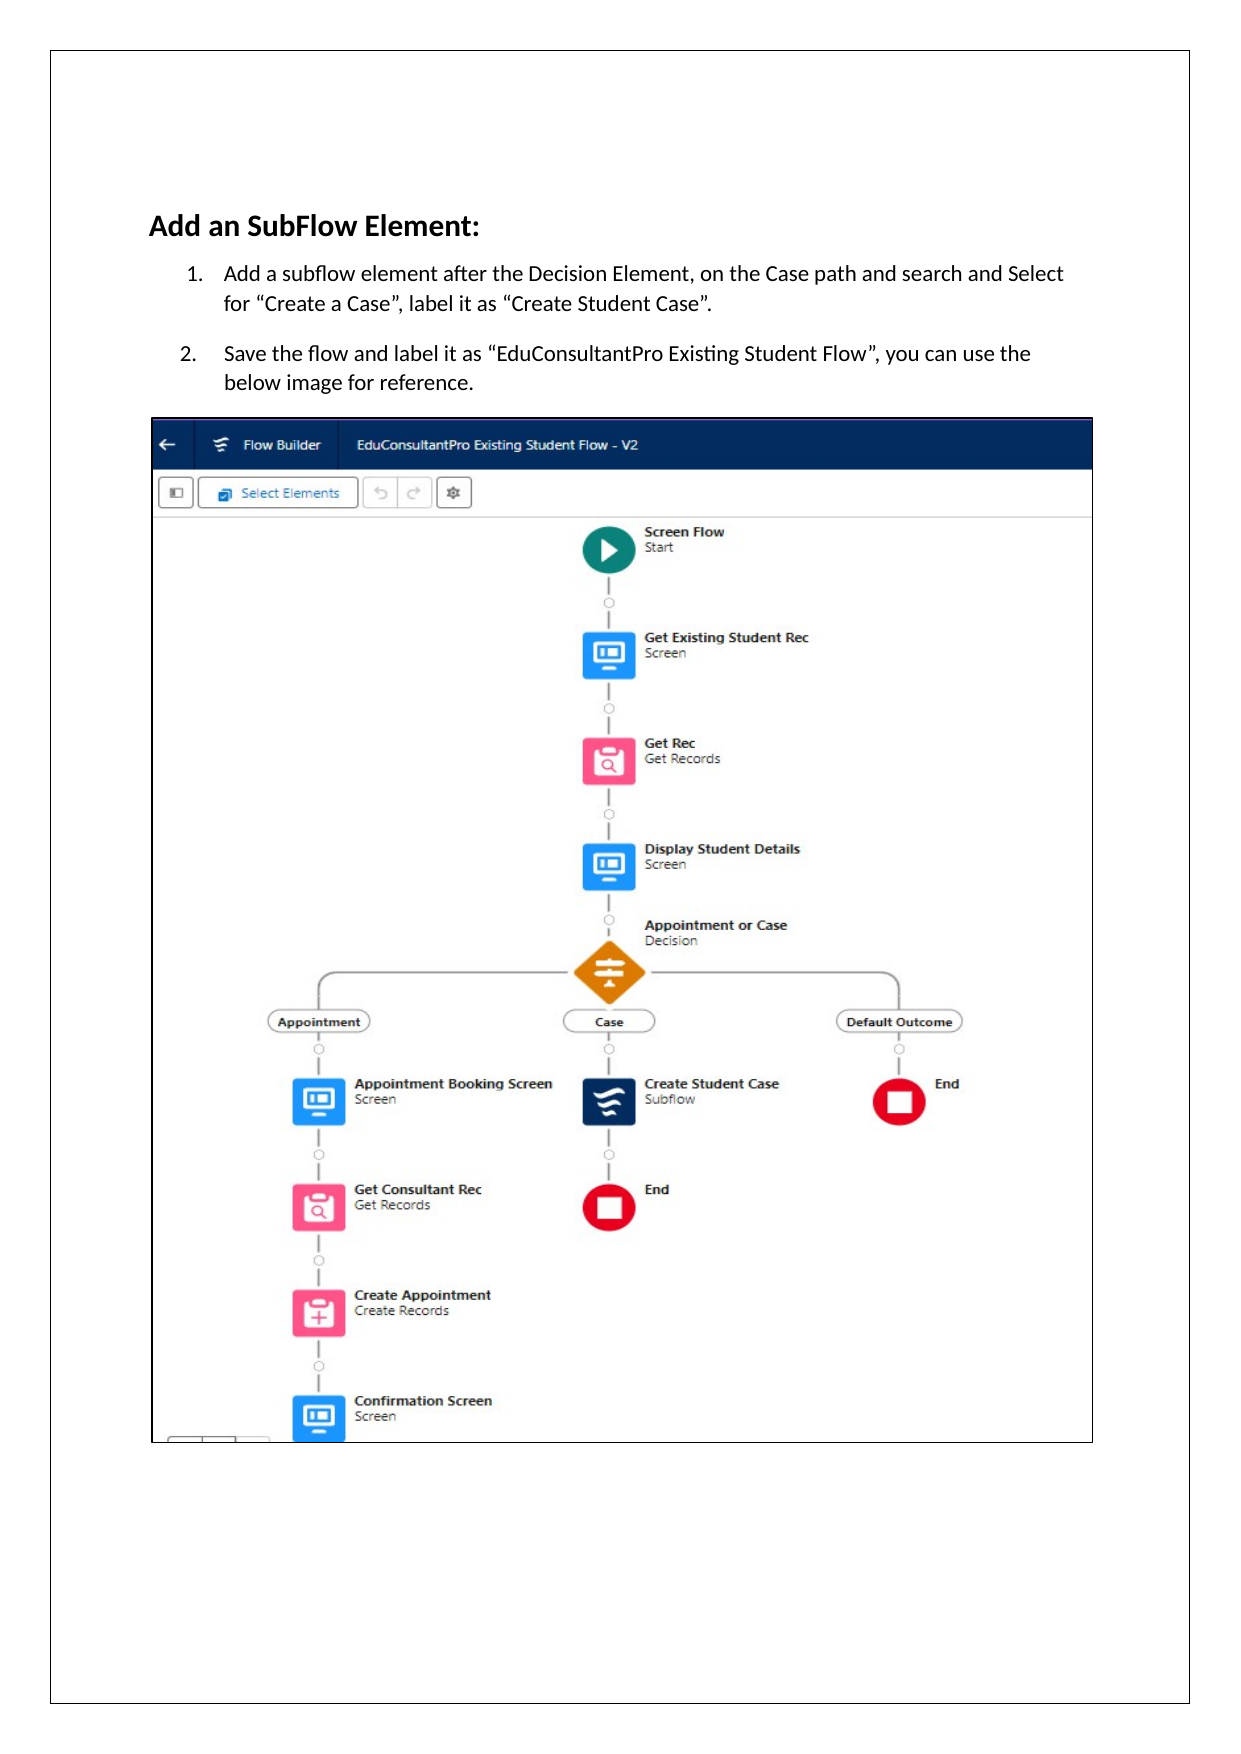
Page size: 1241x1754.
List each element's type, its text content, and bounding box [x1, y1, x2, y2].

picture [153, 419, 1092, 1442]
list Save the flow and label it as “EduConsultantPro Existing Student Flow”, you can use the below image for reference. [179, 339, 1091, 397]
text Add an SubFlow Element: [148, 206, 1102, 244]
list Add a subflow element after the Decision Element, on the Case path and search and Select for “Create a Case”, label it as “Create Student Case”. [186, 259, 1091, 317]
